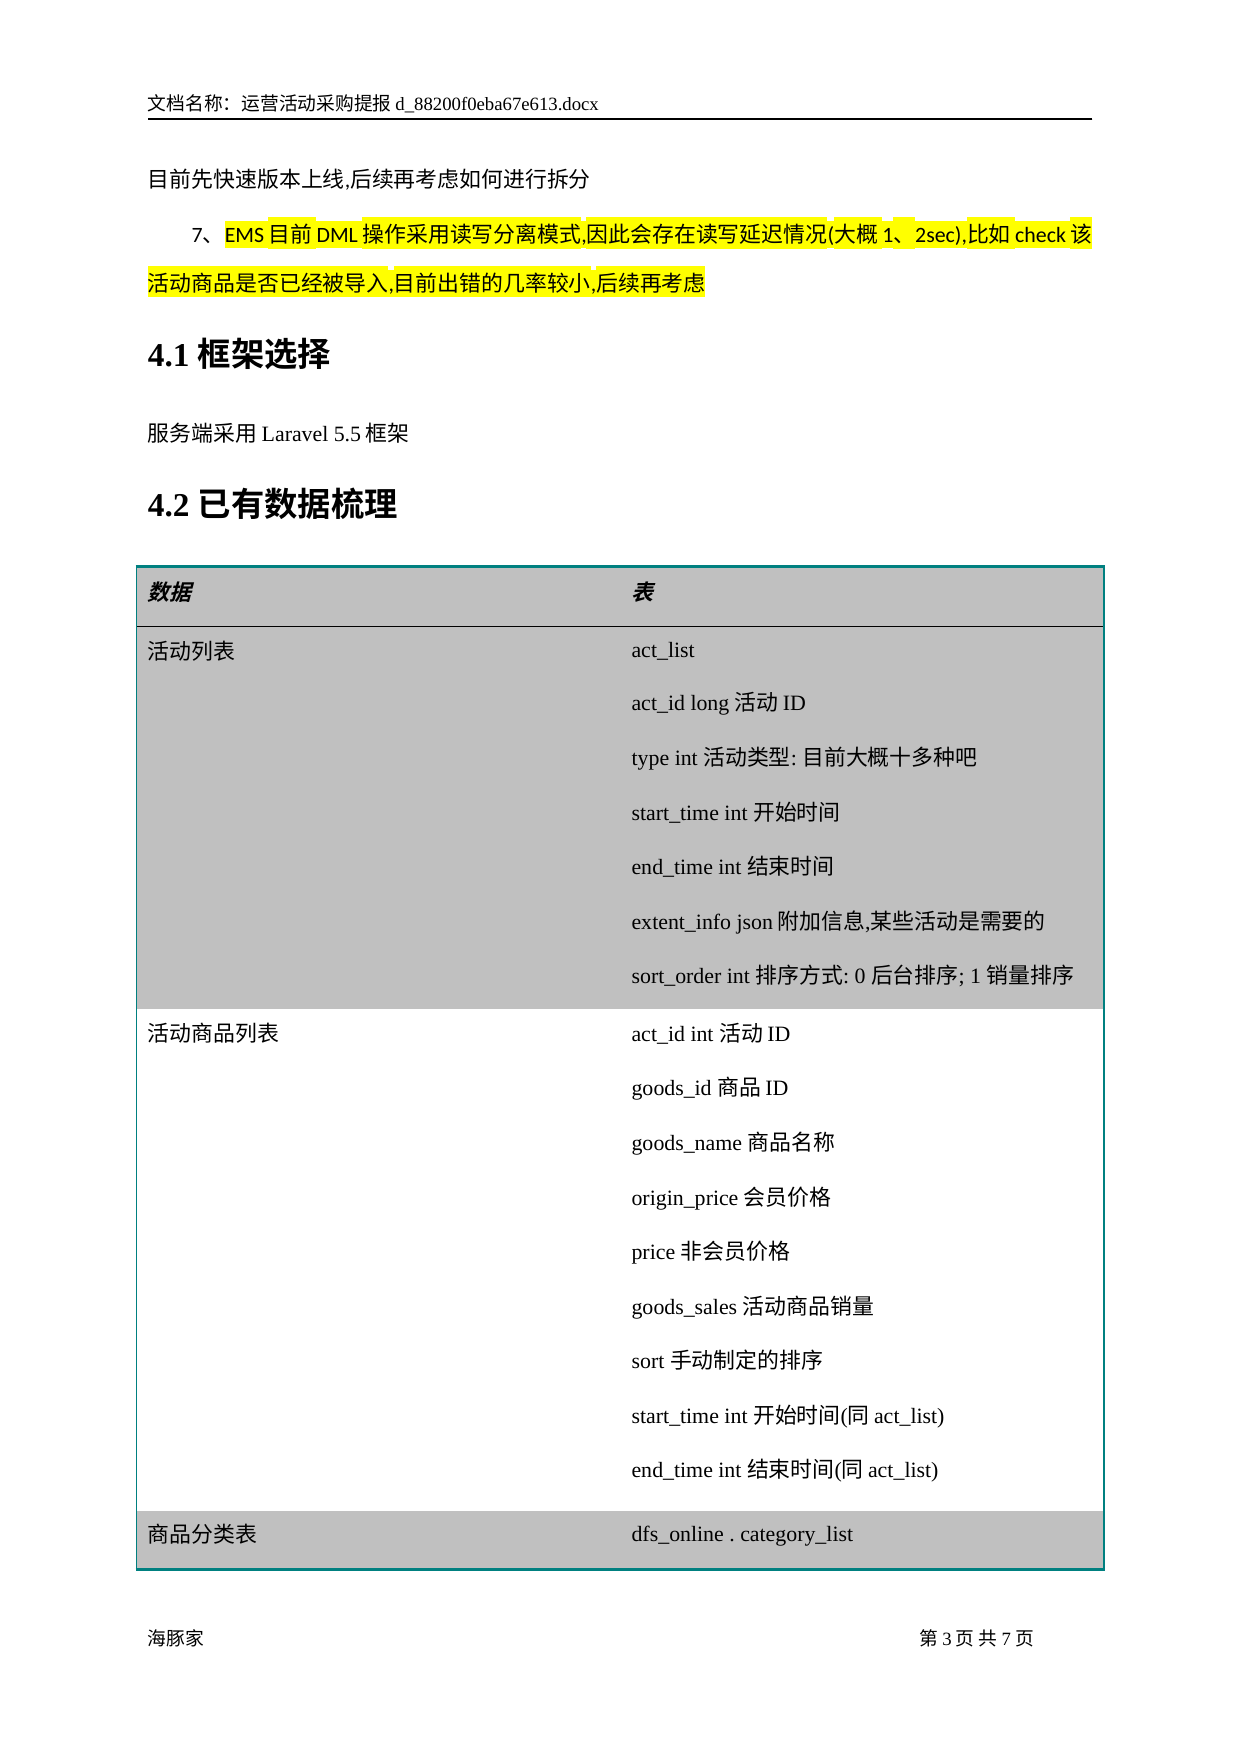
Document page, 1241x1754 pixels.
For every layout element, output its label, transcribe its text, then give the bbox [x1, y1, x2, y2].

table_cell 活动商品列表 [137, 1009, 620, 1511]
table_header 表 [620, 568, 1103, 626]
table_cell 活动列表 [137, 627, 620, 1009]
text 服务端采用Laravel 5.5框架 [148, 415, 1092, 448]
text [148, 162, 1092, 194]
table_cell act_id int 活动ID goods_id 商品ID goods_name 商品名称 origin_price 会员价格 price 非会员价格 goods_sales 活动商品销量 sort 手动制定的排序 start_time int 开始时间(同act_list) end_time int 结束时间(同act_list) [620, 1009, 1103, 1511]
table_cell act_list act_id long 活动ID type int 活动类型: 目前大概十多种吧 start_time int 开始时间 end_time int 结束时间 extent_info json附加信息,某些活动是需要的 sort_order int 排序方式: 0 后台排序; 1 销量排序 [620, 627, 1103, 1009]
subtitle 框架选择 [148, 320, 1092, 385]
table_header 数据 [137, 568, 620, 626]
text 7、EMS目前DML操作采用读写分离模式,因此会存在读写延迟情况(大概1、2sec),比如check该活动商品是否已经被导入,目前出错的几率较小,后续再考虑 [148, 217, 1092, 298]
table_cell 商品分类表 [137, 1511, 620, 1568]
subtitle 已有数据梳理 [148, 470, 1092, 535]
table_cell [620, 1511, 1103, 1568]
